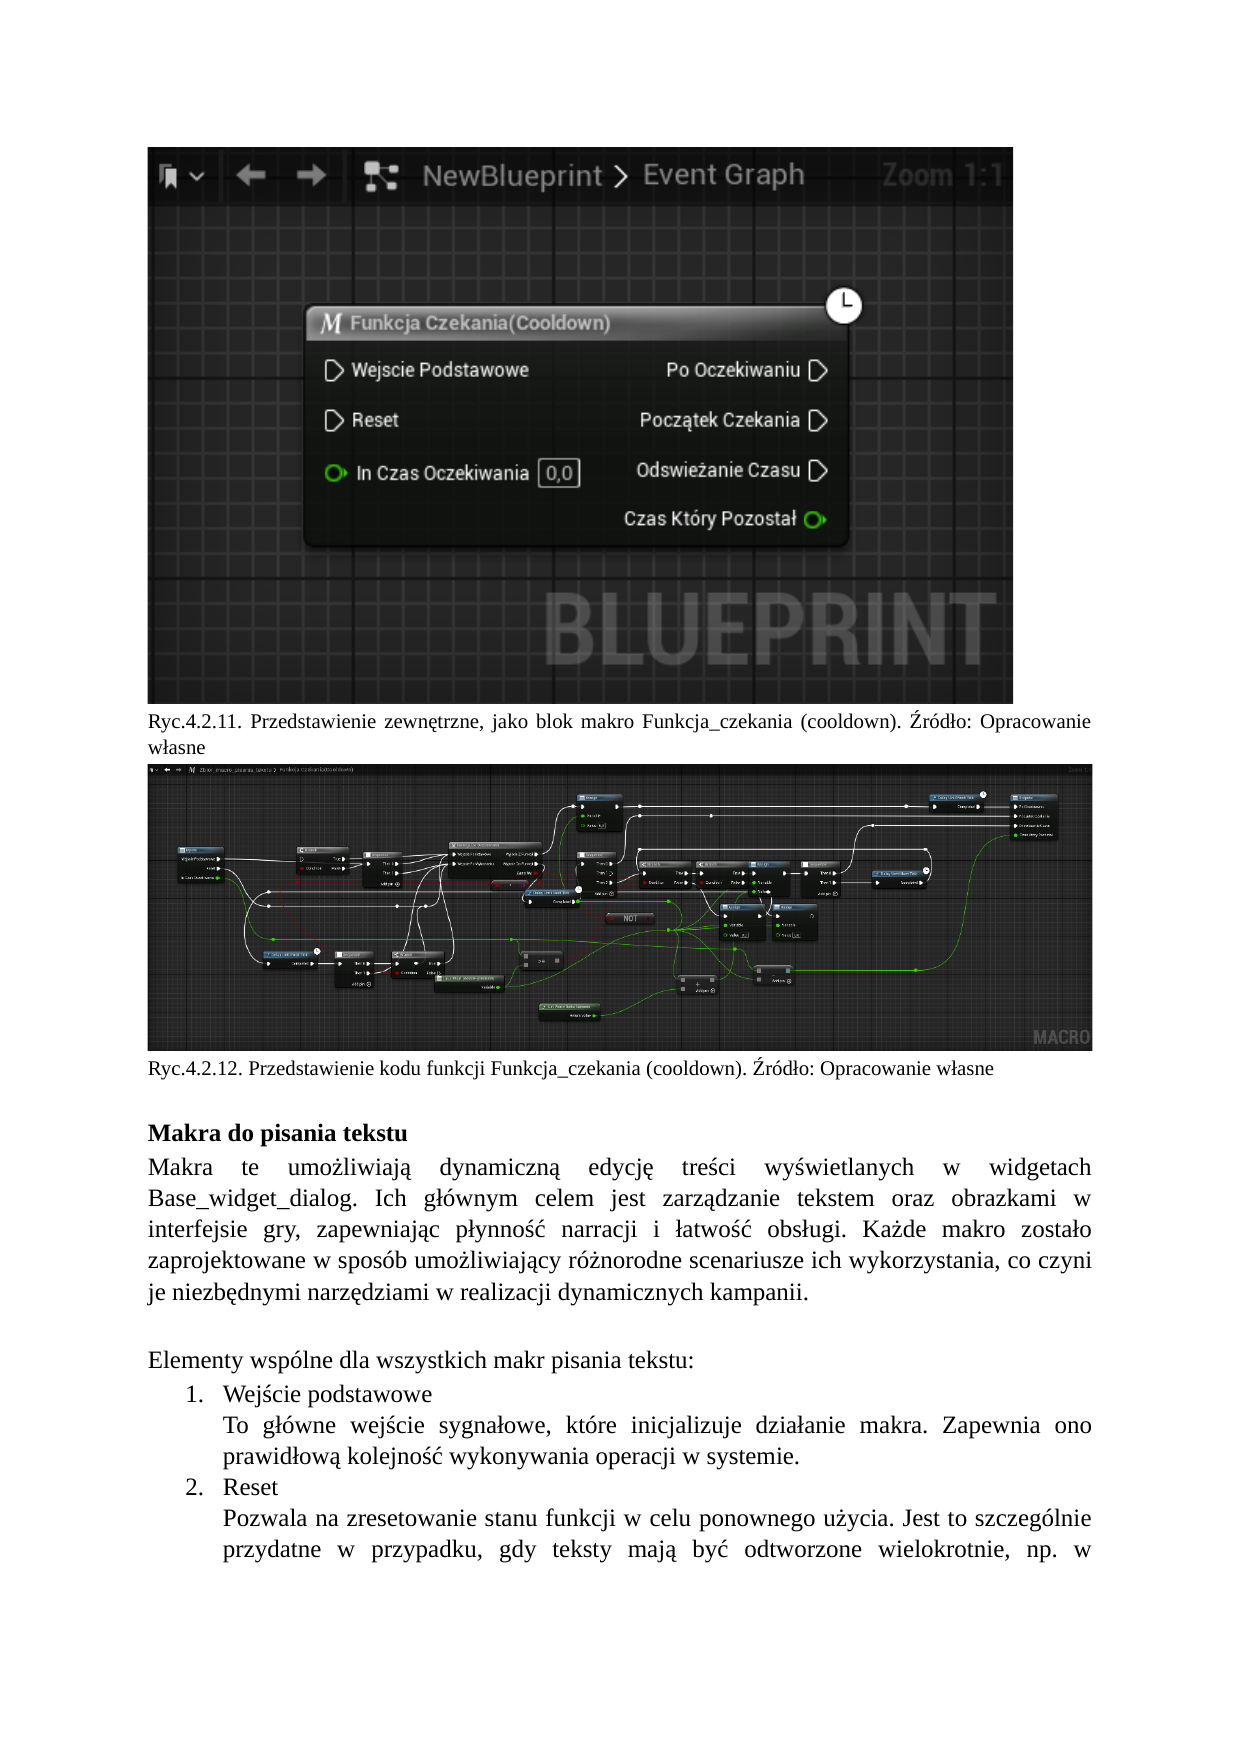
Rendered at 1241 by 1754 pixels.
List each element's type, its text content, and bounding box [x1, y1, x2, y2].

picture [147, 764, 1093, 1051]
text Makra do pisania tekstu [148, 1118, 1093, 1147]
text Ryc.4.2.11. Przedstawienie zewnętrzne, jako blok makro Funkcja_czekania (cooldown). Źródło: Opracowanie własne [148, 709, 1093, 759]
list Reset [185, 1472, 1093, 1501]
text Makra te umożliwiają dynamiczną edycję treści wyświetlanych w widgetach Base_widget_dialog. Ich głównym celem jest zarządzanie tekstem oraz obrazkami w interfejsie gry, zapewniając płynność narracji i łatwość obsługi. Każde makro zostało zaprojektowane w sposób umożliwiający różnorodne scenariusze ich wykorzystania, co czyni je niezbędnymi narzędziami w realizacji dynamicznych kampanii. [148, 1152, 1093, 1305]
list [223, 1503, 1093, 1563]
text Elementy wspólne dla wszystkich makr pisania tekstu: [148, 1345, 1093, 1374]
text Ryc.4.2.12. Przedstawienie kodu funkcji Funkcja_czekania (cooldown). Źródło: Opracowanie własne [148, 1056, 1093, 1080]
list To główne wejście sygnałowe, które inicjalizuje działanie makra. Zapewnia ono prawidłową kolejność wykonywania operacji w systemie. [223, 1410, 1093, 1470]
list Wejście podstawowe [185, 1379, 1093, 1408]
picture [147, 147, 1014, 704]
